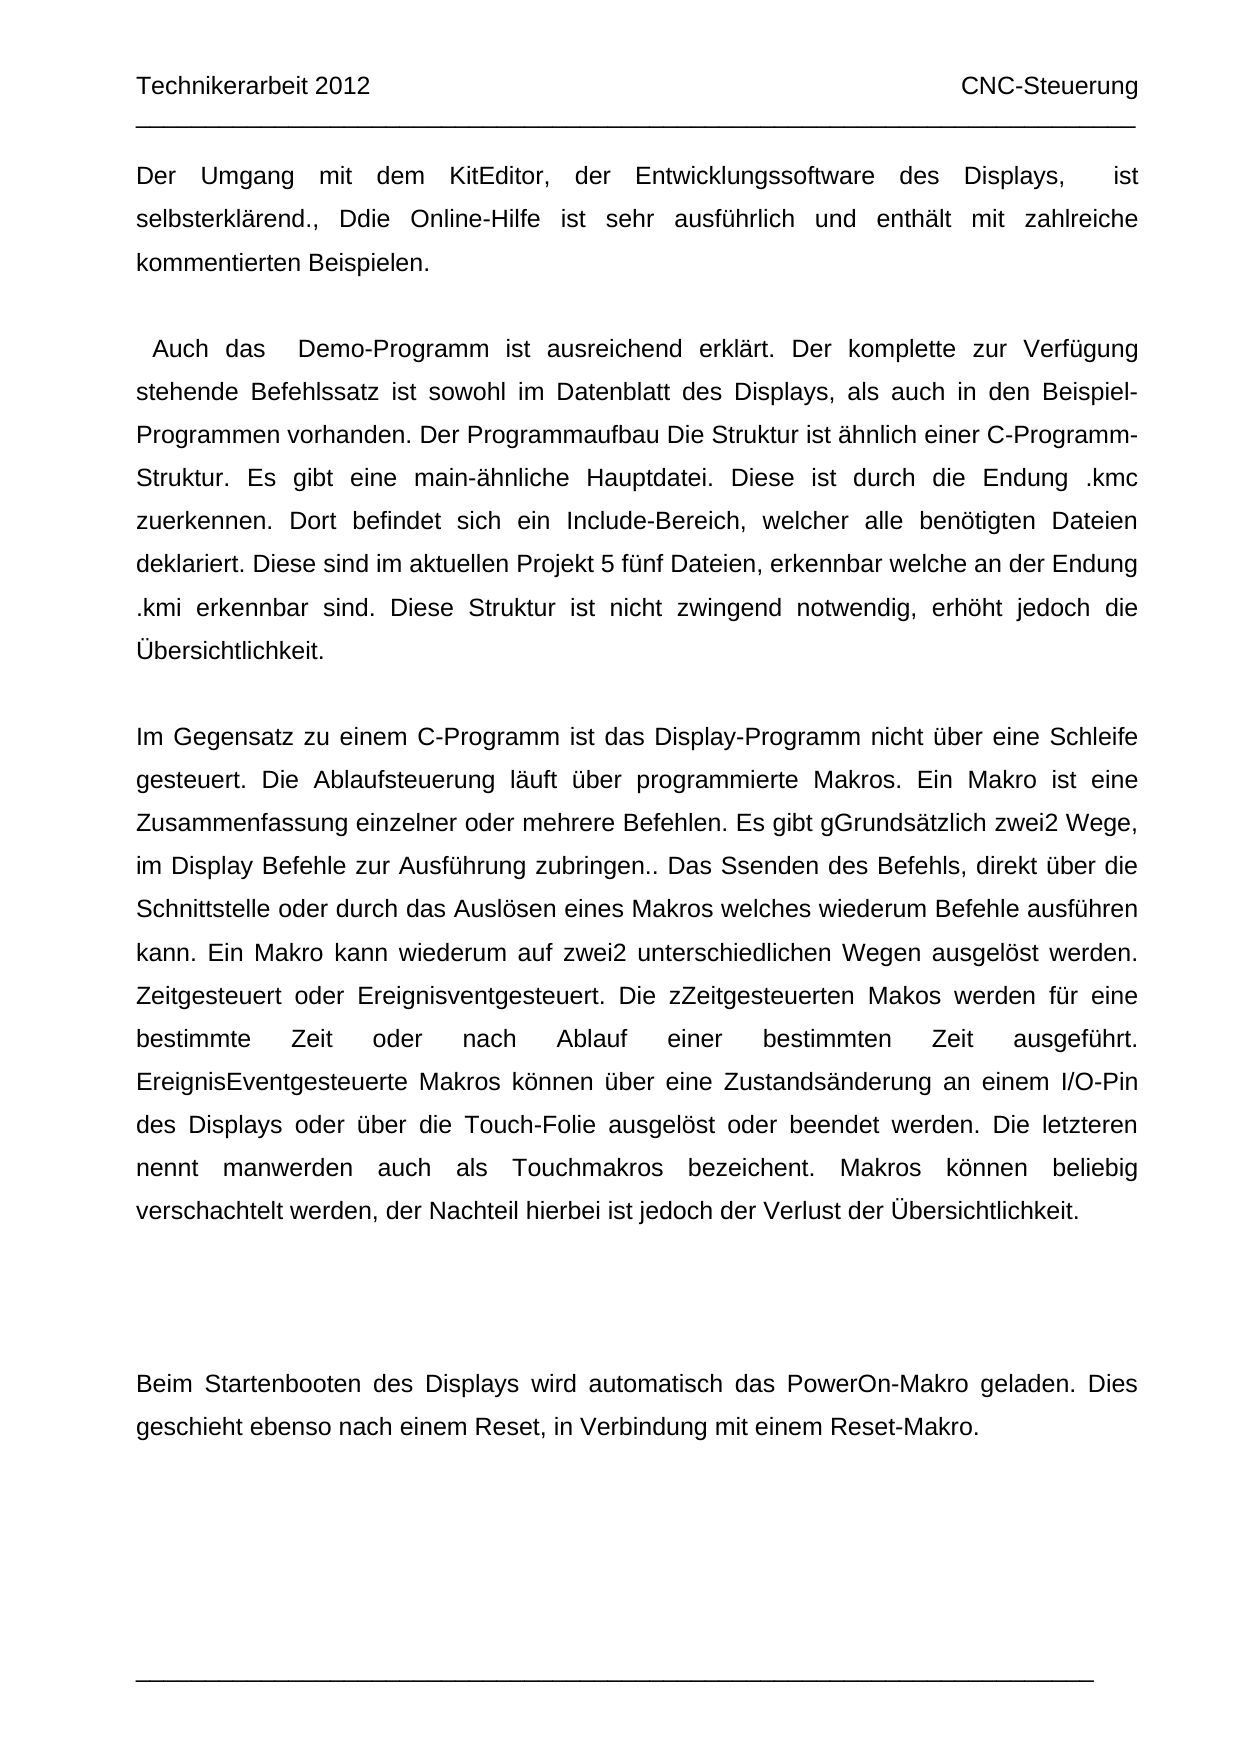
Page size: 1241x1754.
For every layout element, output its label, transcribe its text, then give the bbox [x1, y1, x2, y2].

text Im Gegensatz zu einem C-Programm ist das Display-Programm nicht über eine Schleife gesteuert. Die Ablaufsteuerung läuft über programmierte Makros. Ein Makro ist eine Zusammenfassung einzelner oder mehrere Befehlen. Es gibt rundsätzlich Wege im Display Befehle zur Ausführung zubringen Das enden des Befehls, direkt über die Schnittstelle oder durch das Auslösen eines Makros welches wiederum Befehle ausführen kann. Ein Makro kann wiederum auf unterschiedlichen Wegen ausgelöst werden. Zeitgesteuert oder Egesteuert. Die eitgesteuerten Makos werden für eine bestimmte Zeit oder nach Ablauf einer bestimmten Zeit ausgeführt. gesteuerte Makros können über eine Zustandsänderung an einem I/O-Pin des Displays oder über die Touch-Folie ausgelöst oder beendet werden. Die letzteren Touchmakros. Makros können beliebig verschachtelt werden, der Nachteil hierbei ist jedoch der Verlust der Übersichtlichkeit. [136, 722, 1140, 1225]
text Auch dasDemo-Programm ist ausreichend erklärt. Der komplett zur Verfügung stehende Befehlssatz ist sowohl im Datenblatt des Display, als auch in den Beispiel-Programmen vorhanden. ist ähnlich einer C-Programm-Struktur. Es gibt eine main-ähnliche Hauptdatei. Diese ist durch die Endung .kmc zuerkennen. Dort befindet sich ein Include-Bereich, welche alle benötigten Dateien deklariert. Dies sind im aktuellen Projekt Dateien an der Endung .kmi. Diese Struktur ist nicht zwingend notwendig, erhöht jedoch die Übersichtlichkeit. [136, 334, 1140, 664]
text Beim des Display wird automatisch das PowerOn-Makro geladen. Dies geschieht ebenso nach einem Reset, in Verbindung mit einem Reset-Makro. [136, 1369, 1140, 1441]
text Der Umgang mit dem KitEditorist selbsterklärend ie Hilfe ist sehr ausführlich zahlreiche Beispiele. [136, 161, 1140, 276]
